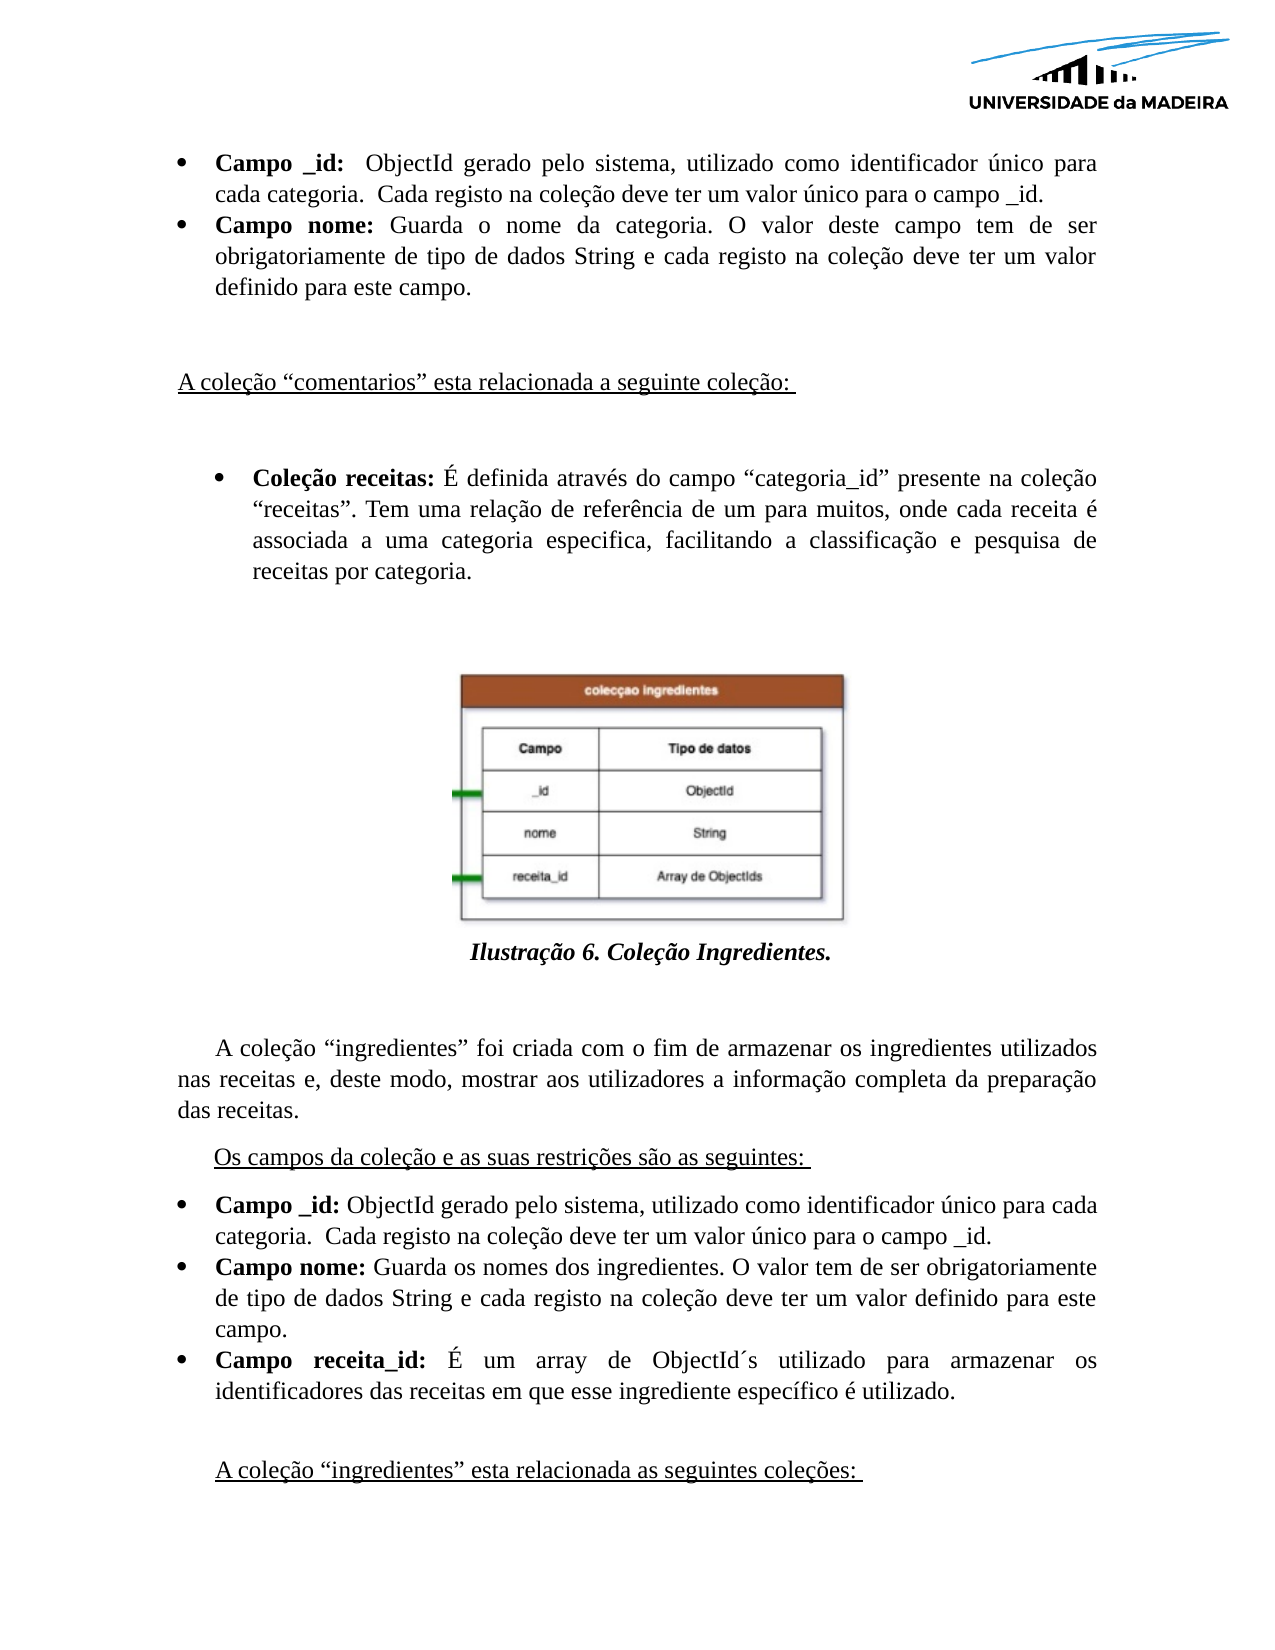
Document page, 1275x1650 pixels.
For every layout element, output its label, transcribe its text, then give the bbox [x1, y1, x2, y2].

list Coleção receitas: É definida através do campo “categoria_id” presente na coleção “receitas”. Tem uma relação de referência de um para muitos, onde cada receita é associada a uma categoria especifica, facilitando a classificação e pesquisa de receitas por categoria. [215, 463, 1098, 584]
text A coleção “comentarios” esta relacionada a seguinte coleção: [177, 367, 1098, 396]
list Campo _id: ObjectId gerado pelo sistema, utilizado como identificador único para cada categoria. Cada registo na coleção deve ter um valor único para o campo _id. [177, 148, 1098, 207]
text A coleção “ingredientes” foi criada com o fim de armazenar os ingredientes utilizados nas receitas e, deste modo, mostrar aos utilizadores a informação completa da preparação das receitas. [177, 1033, 1098, 1123]
list Campo _id: ObjectId gerado pelo sistema, utilizado como identificador único para cada categoria. Cada registo na coleção deve ter um valor único para o campo _id. [177, 1190, 1098, 1250]
list Campo receita_id: É um array de ObjectId´s utilizado para armazenar os identificadores das receitas em que esse ingrediente específico é utilizado. [177, 1345, 1098, 1405]
text Os campos da coleção e as suas restrições são as seguintes: [140, 1142, 1098, 1171]
picture [968, 30, 1233, 111]
list Campo nome: Guarda o nome da categoria. O valor deste campo tem de ser obrigatoriamente de tipo de dados String e cada registo na coleção deve ter um valor definido para este campo. [177, 210, 1098, 301]
text A coleção “ingredientes” esta relacionada as seguintes coleções: [177, 1455, 1098, 1484]
picture [452, 670, 852, 928]
list Campo nome: Guarda os nomes dos ingredientes. O valor tem de ser obrigatoriamente de tipo de dados String e cada registo na coleção deve ter um valor definido para este campo. [177, 1252, 1098, 1343]
